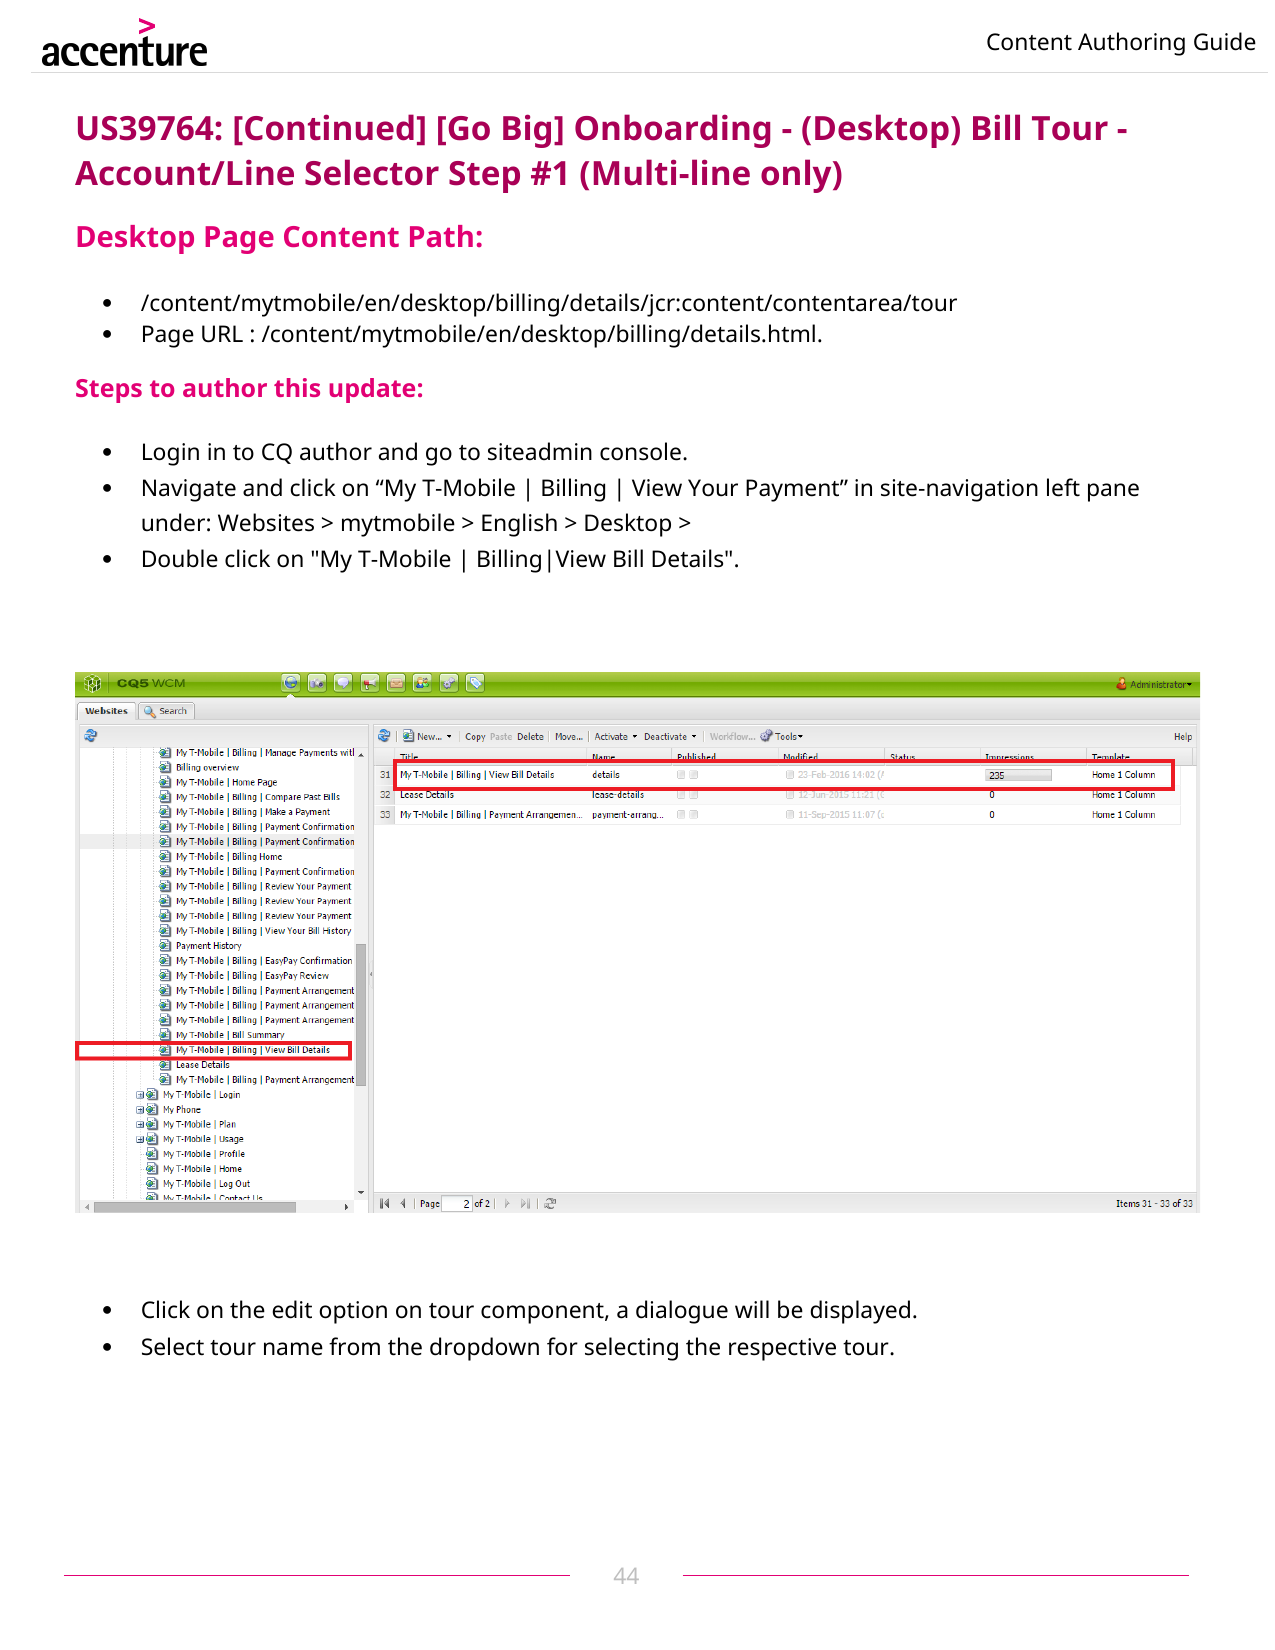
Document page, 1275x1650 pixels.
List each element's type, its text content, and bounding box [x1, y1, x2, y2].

subtitle US39764: [Continued] [Go Big] Onboarding - (Desktop) Bill Tour - Account/Line Selector Step #1 (Multi-line only) [75, 104, 1200, 195]
list /content/mytmobile/en/desktop/billing/details/jcr:content/contentarea/tour [103, 287, 1200, 318]
picture [75, 672, 1200, 1213]
list Double click on "My T-Mobile | Billing|View Bill Details". [103, 543, 1200, 574]
subtitle Steps to author this update: [75, 370, 1200, 404]
list Page URL : /content/mytmobile/en/desktop/billing/details.html. [103, 318, 1200, 349]
picture [42, 36, 207, 66]
subtitle Desktop Page Content Path: [75, 216, 1200, 256]
list Navigate and click on “My T-Mobile | Billing | View Your Payment” in site-navigation left pane under: Websites > mytmobile > English > Desktop > [103, 471, 1200, 539]
list Select tour name from the dropdown for selecting the respective tour. [103, 1330, 1200, 1362]
list Click on the edit option on tour component, a dialogue will be displayed. [103, 1294, 1200, 1326]
list Login in to CQ author and go to siteadmin console. [103, 436, 1200, 467]
